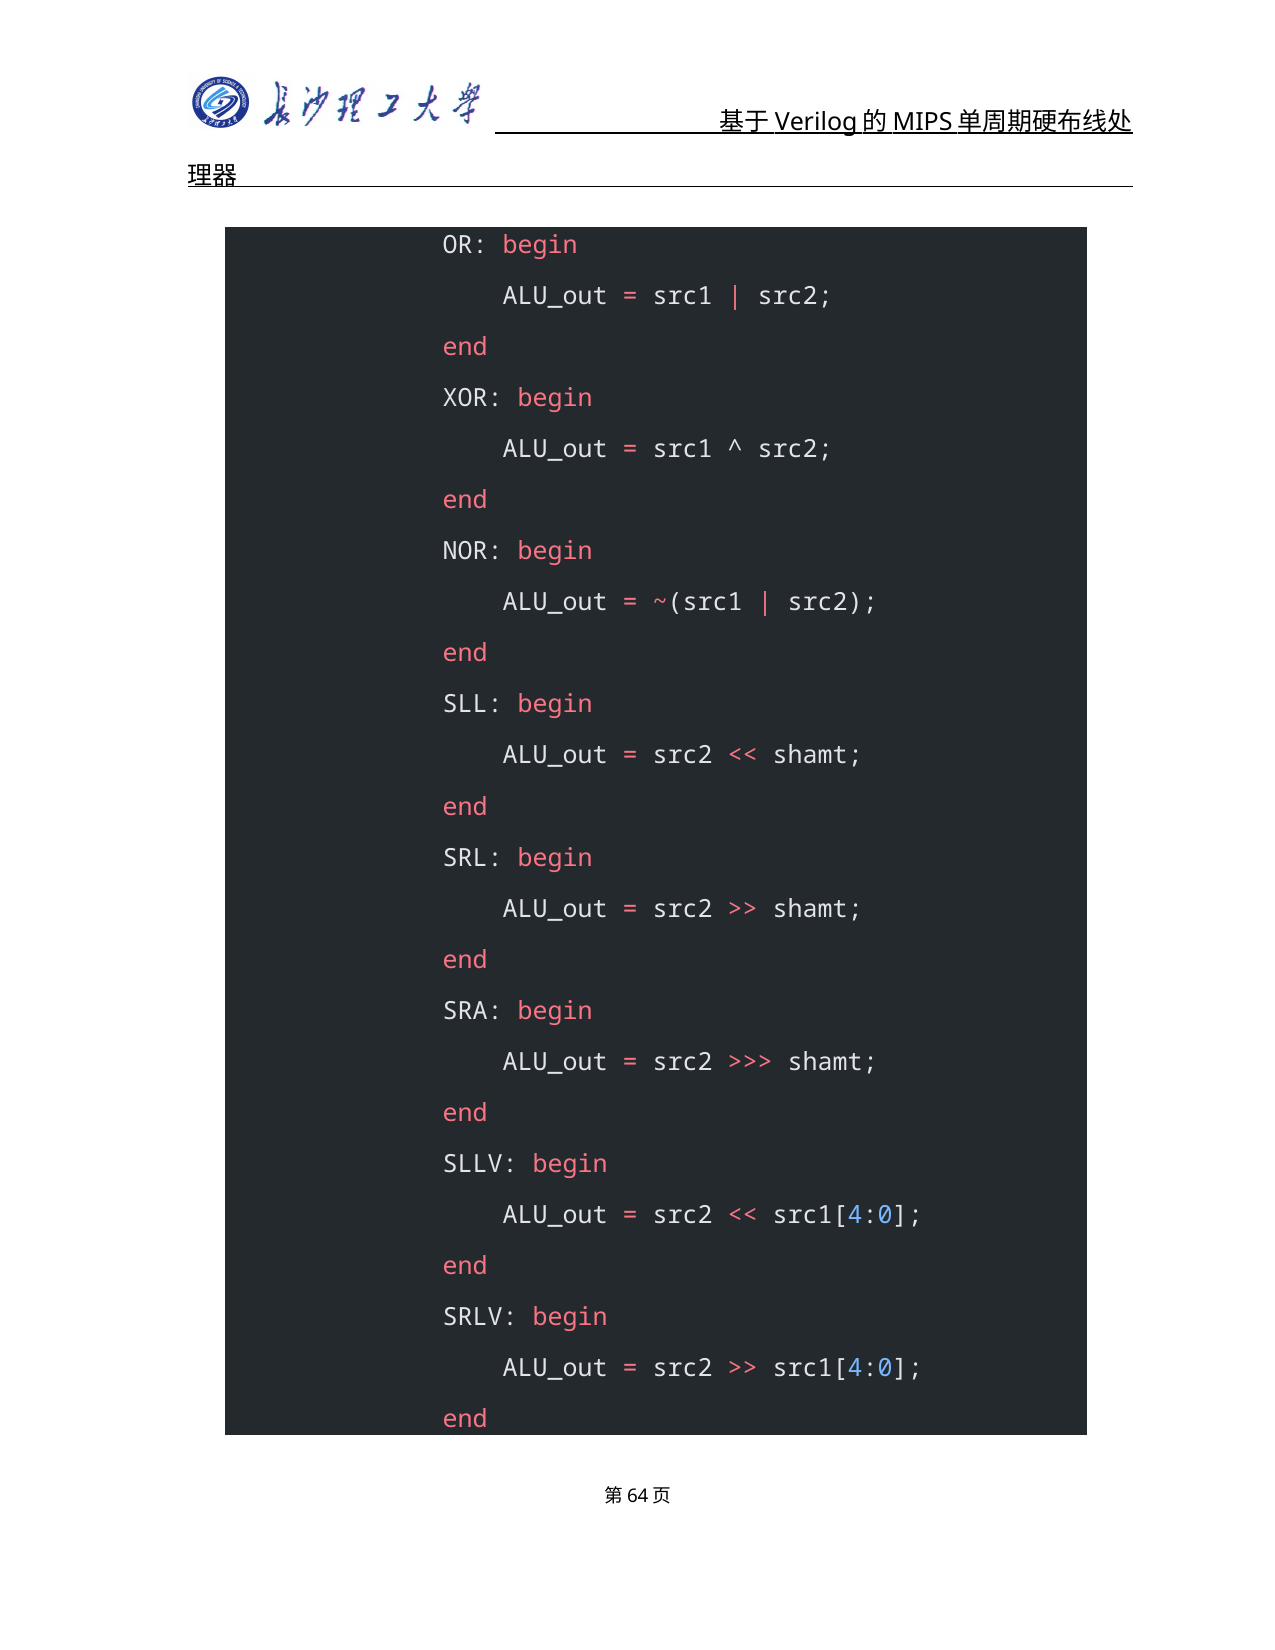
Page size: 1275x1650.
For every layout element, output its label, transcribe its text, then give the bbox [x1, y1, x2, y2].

list end [225, 482, 1087, 516]
list SRA: begin [225, 992, 1087, 1026]
list OR: begin [225, 227, 1087, 261]
list end [225, 329, 1087, 363]
list ALU_out = src2 << shamt; [225, 737, 1087, 771]
list end [225, 1248, 1087, 1282]
list end [225, 788, 1087, 822]
list NOR: begin [225, 533, 1087, 567]
list ALU_out = ~(src1 | src2); [225, 584, 1087, 618]
list ALU_out = src2 >> shamt; [225, 890, 1087, 924]
picture [187, 74, 495, 130]
list end [225, 1094, 1087, 1128]
list ALU_out = src2 >>> shamt; [225, 1043, 1087, 1077]
list XOR: begin [225, 380, 1087, 414]
list end [225, 1401, 1087, 1435]
list end [225, 941, 1087, 975]
list ALU_out = src2 << src1[4:0]; [225, 1197, 1087, 1231]
list end [225, 635, 1087, 669]
list ALU_out = src1 ^ src2; [225, 431, 1087, 465]
list SRL: begin [225, 839, 1087, 873]
list ALU_out = src1 | src2; [225, 278, 1087, 312]
list SLL: begin [225, 686, 1087, 720]
list SRLV: begin [225, 1299, 1087, 1333]
list ALU_out = src2 >> src1[4:0]; [225, 1350, 1087, 1384]
list SLLV: begin [225, 1146, 1087, 1179]
